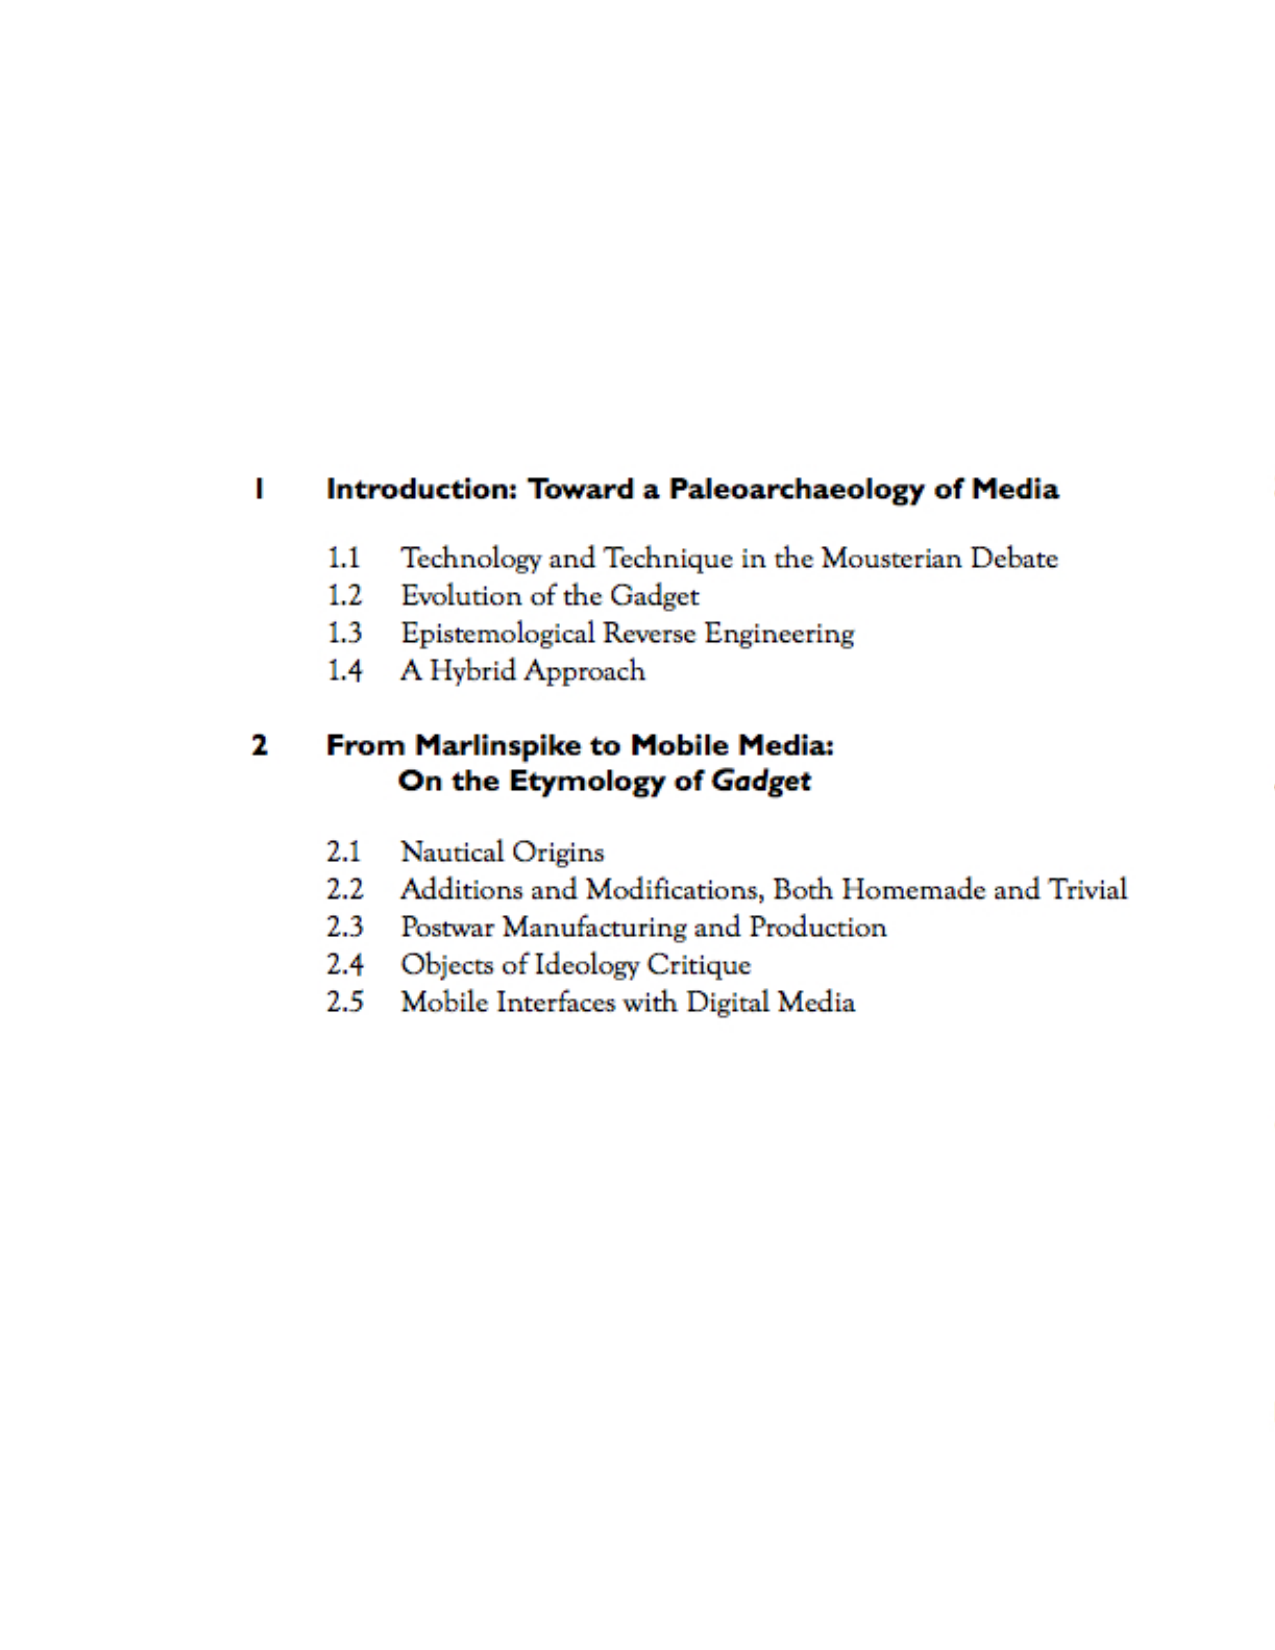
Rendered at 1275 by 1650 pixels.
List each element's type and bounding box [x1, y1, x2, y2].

picture [168, 150, 1275, 1501]
